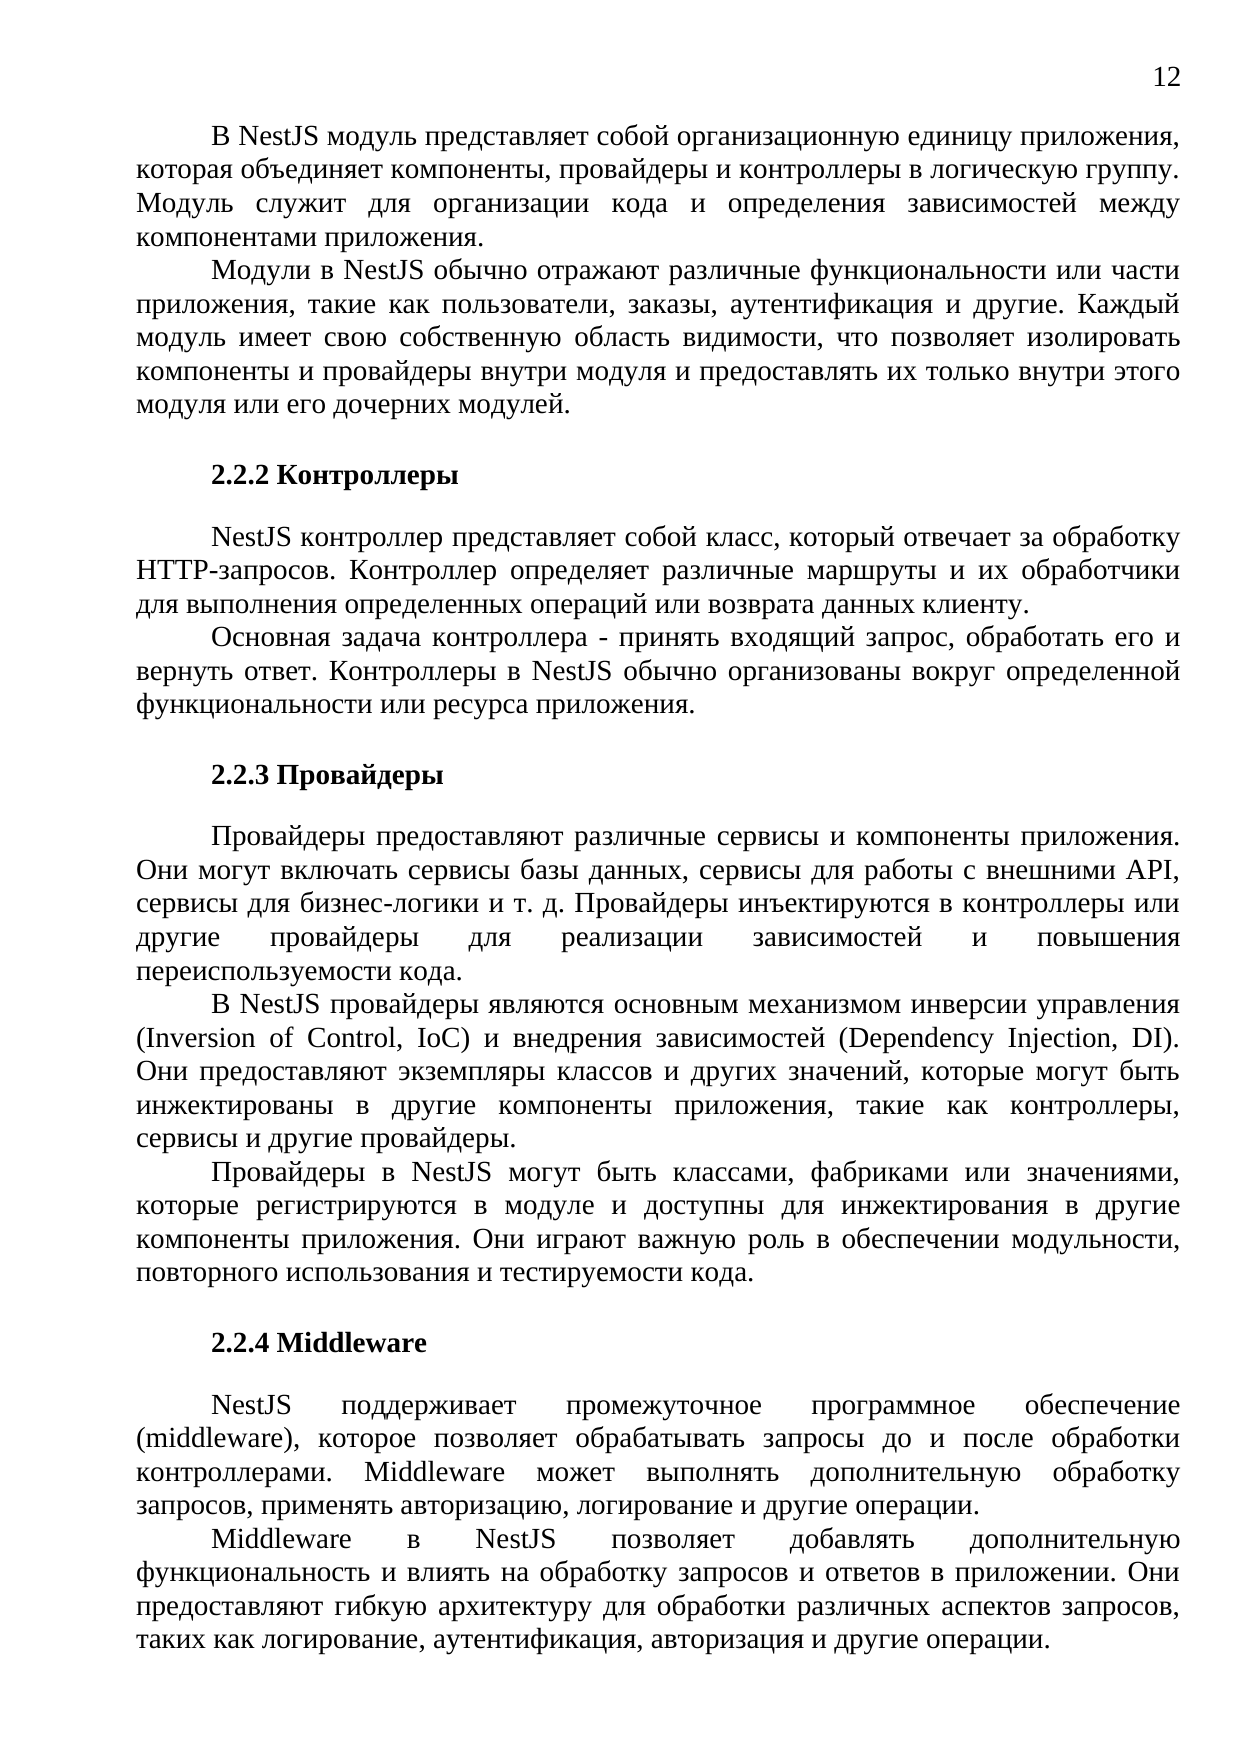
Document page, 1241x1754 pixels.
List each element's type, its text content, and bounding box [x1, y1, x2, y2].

text Основная задача контроллера - принять входящий запрос, обработать его и вернуть ответ. Контроллеры в NestJS обычно организованы вокруг определенной функциональности или ресурса приложения. [136, 619, 1181, 720]
subtitle 2.2.2 Контроллеры [136, 457, 1181, 491]
text NestJS поддерживает промежуточное программное обеспечение (middleware), которое позволяет обрабатывать запросы до и после обработки контроллерами. Middleware может выполнять дополнительную обработку запросов, применять авторизацию, логирование и другие операции. [136, 1387, 1181, 1521]
subtitle 2.2.3 Провайдеры [136, 757, 1181, 791]
subtitle 2.2.4 Middleware [136, 1326, 1181, 1359]
text NestJS контроллер представляет собой класс, который отвечает за обработку HTTP-запросов. Контроллер определяет различные маршруты и их обработчики для выполнения определенных операций или возврата данных клиенту. [136, 519, 1181, 619]
text В NestJS провайдеры являются основным механизмом инверсии управления (Inversion of Control, IoC) и внедрения зависимостей (Dependency Injection, DI). Они предоставляют экземпляры классов и других значений, которые могут быть инжектированы в другие компоненты приложения, такие как контроллеры, сервисы и другие провайдеры. [136, 986, 1181, 1154]
text В NestJS модуль представляет собой организационную единицу приложения, которая объединяет компоненты, провайдеры и контроллеры в логическую группу. Модуль служит для организации кода и определения зависимостей между компонентами приложения. [136, 118, 1181, 252]
text Модули в NestJS обычно отражают различные функциональности или части приложения, такие как пользователи, заказы, аутентификация и другие. Каждый модуль имеет свою собственную область видимости, что позволяет изолировать компоненты и провайдеры внутри модуля и предоставлять их только внутри этого модуля или его дочерних модулей. [136, 252, 1181, 420]
text Провайдеры предоставляют различные сервисы и компоненты приложения. Они могут включать сервисы базы данных, сервисы для работы с внешними API, сервисы для бизнес-логики и т. д. Провайдеры инъектируются в контроллеры или другие провайдеры для реализации зависимостей и повышения переиспользуемости кода. [136, 818, 1181, 986]
text Провайдеры в NestJS могут быть классами, фабриками или значениями, которые регистрируются в модуле и доступны для инжектирования в другие компоненты приложения. Они играют важную роль в обеспечении модульности, повторного использования и тестируемости кода. [136, 1154, 1181, 1288]
text Middleware в NestJS позволяет добавлять дополнительную функциональность и влиять на обработку запросов и ответов в приложении. Они предоставляют гибкую архитектуру для обработки различных аспектов запросов, таких как логирование, аутентификация, авторизация и другие операции. [136, 1521, 1181, 1655]
